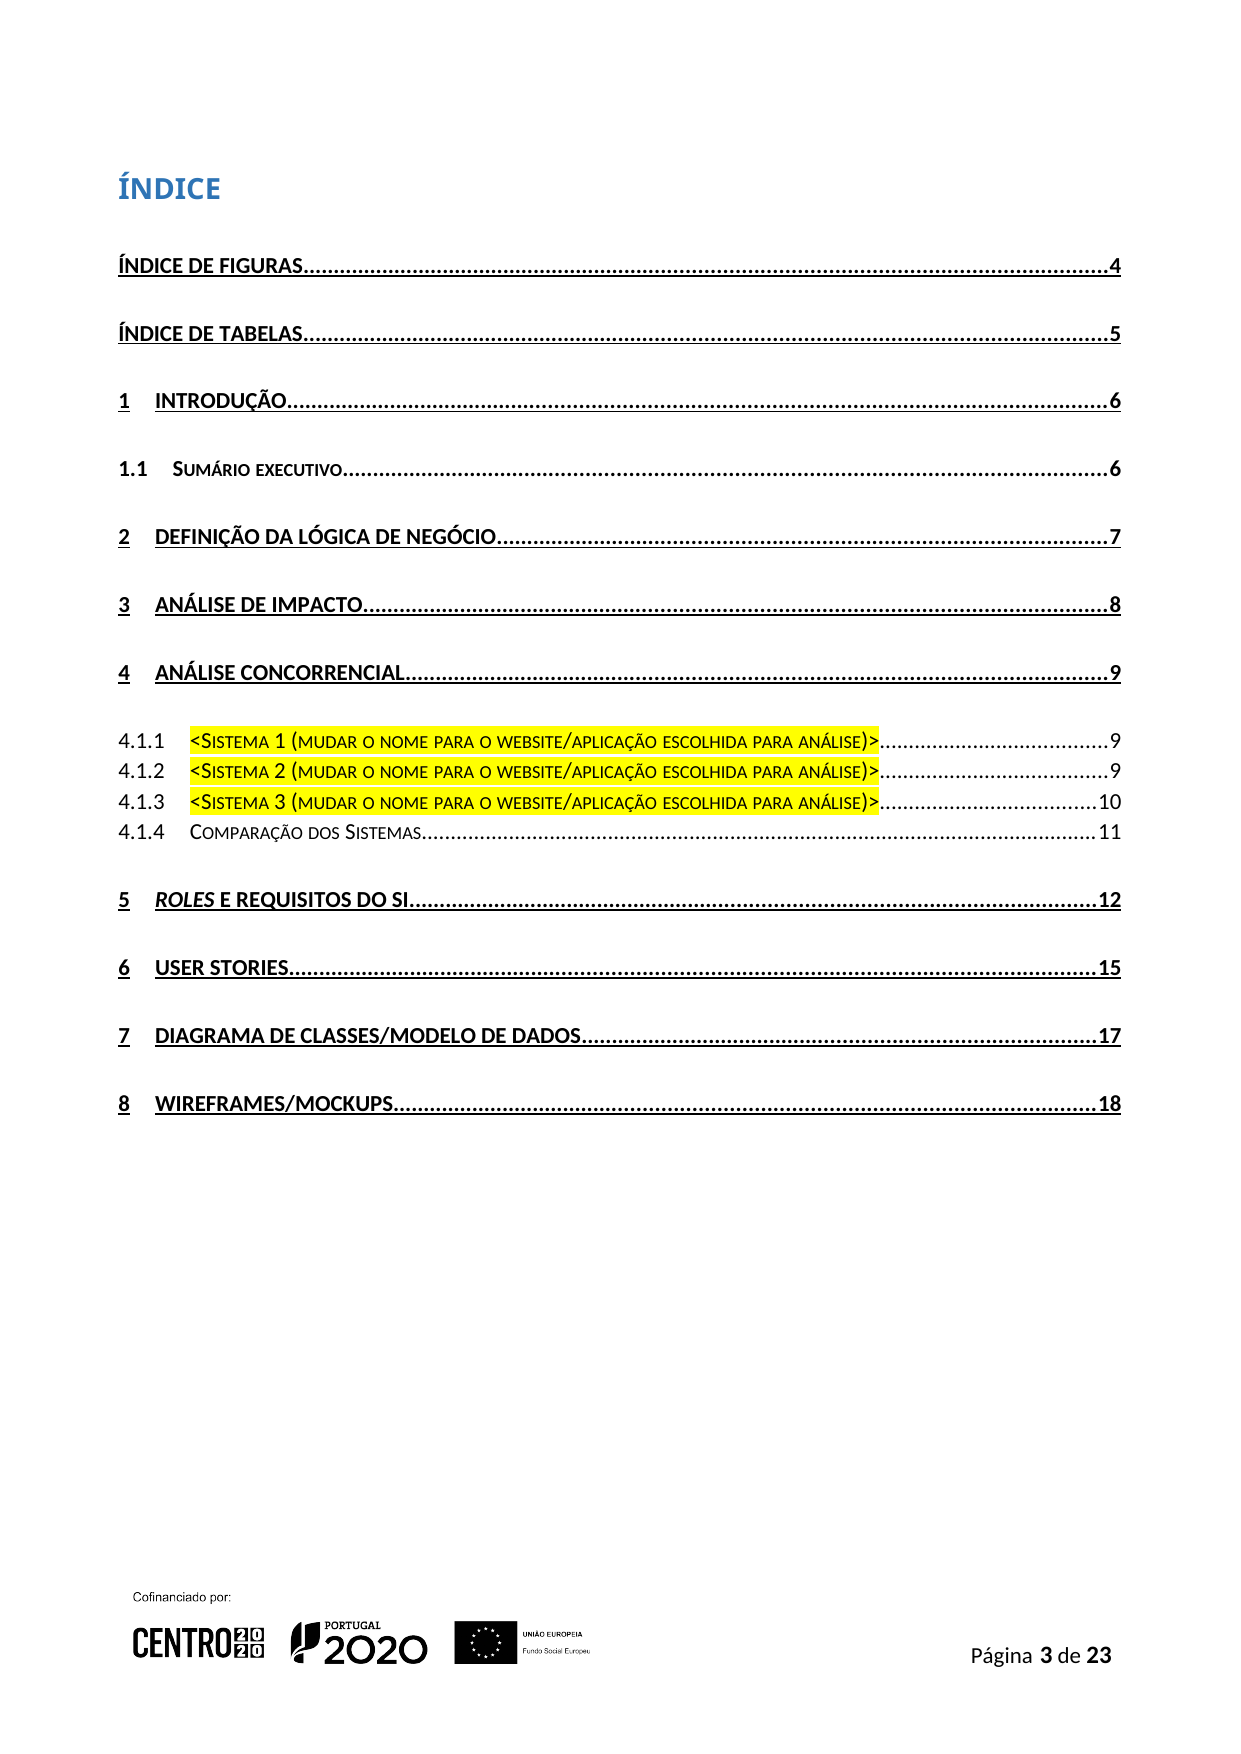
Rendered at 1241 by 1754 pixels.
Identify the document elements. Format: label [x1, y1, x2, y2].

picture [133, 1592, 590, 1664]
